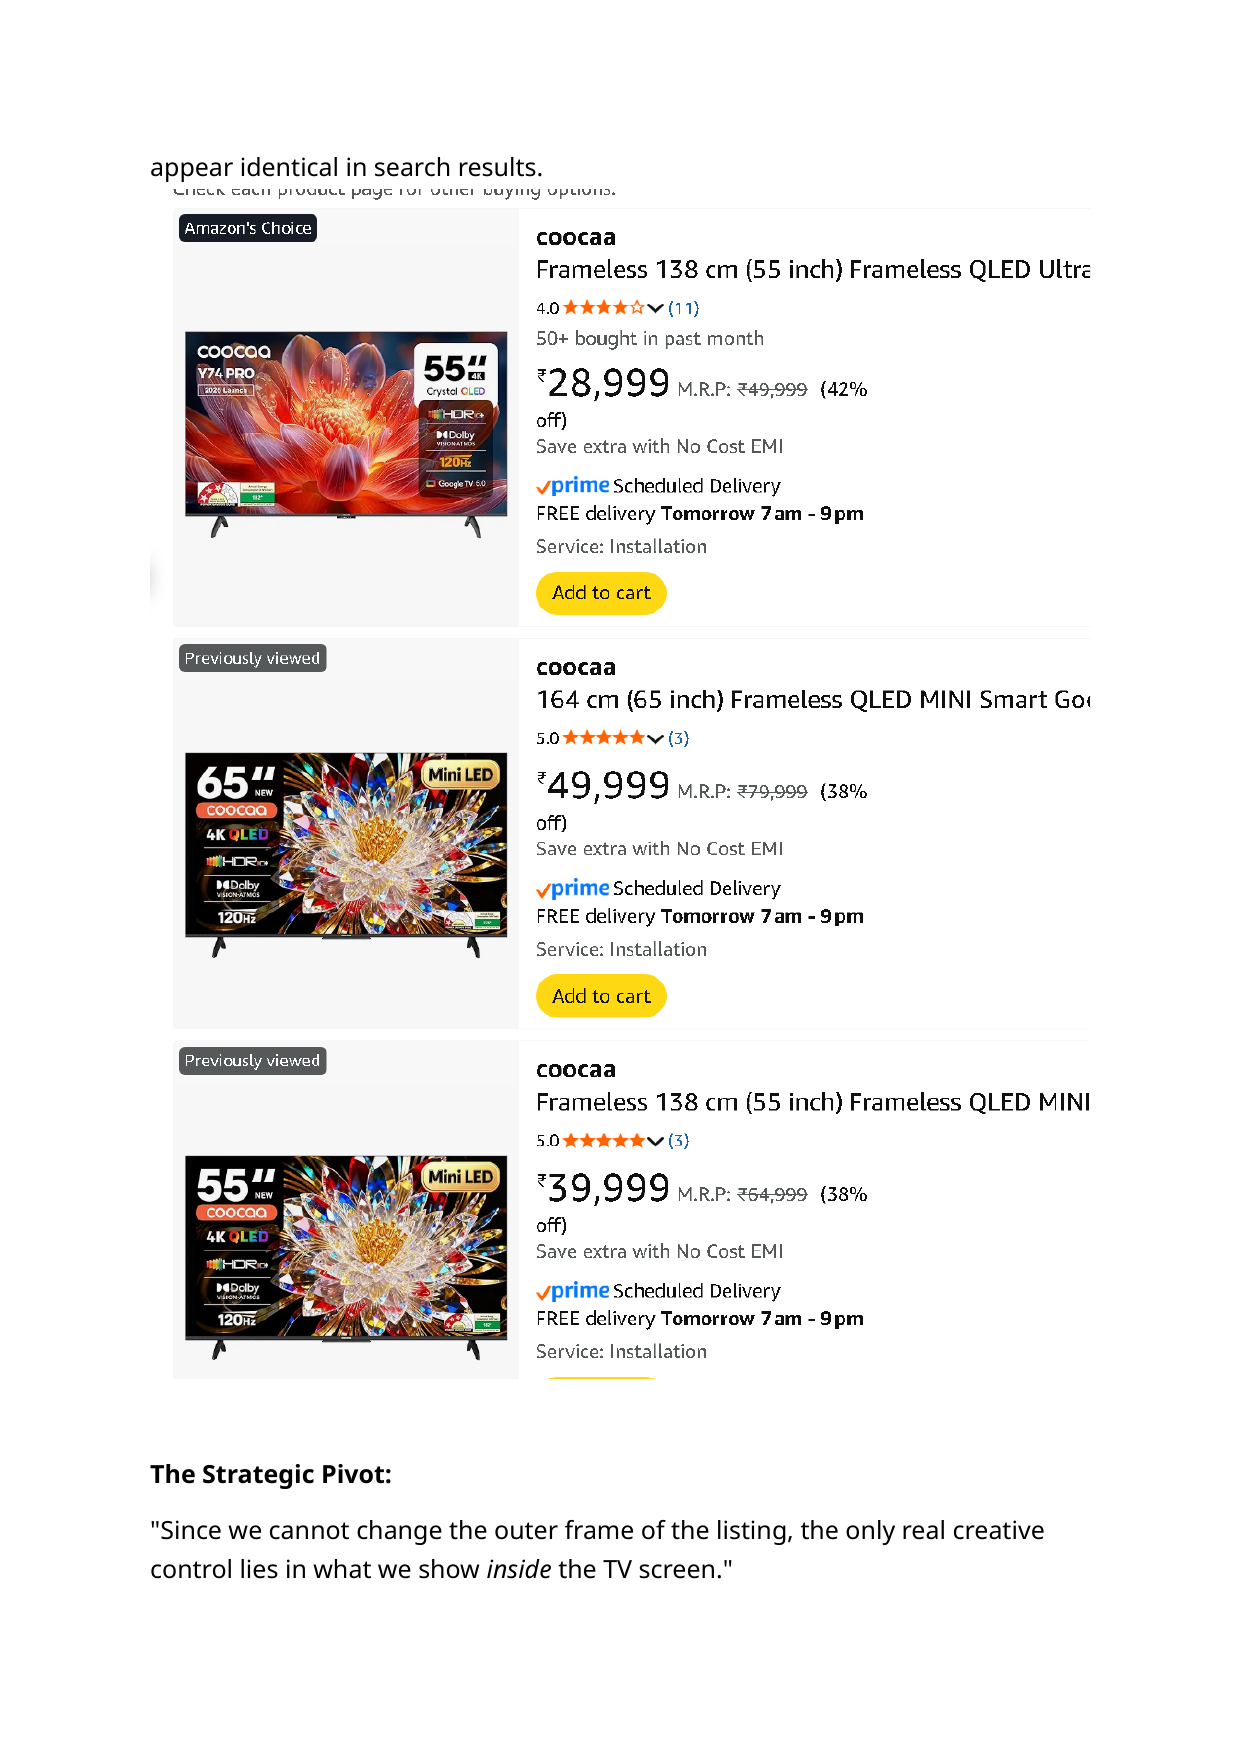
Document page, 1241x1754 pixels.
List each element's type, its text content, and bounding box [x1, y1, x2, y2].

text The Constraint: All brands must adhere to strict mandatory standards for TV main images. The background, framing, and product placement are rigidly controlled by the platform. This causes a "Sea of Sameness" where all brands appear identical in search results. [150, 150, 1090, 189]
picture [150, 189, 1091, 1379]
text "Since we cannot change the outer frame of the listing, the only real creative control lies in what we show inside the TV screen." [150, 1512, 1090, 1586]
text The Strategic Pivot: [150, 1456, 1090, 1491]
